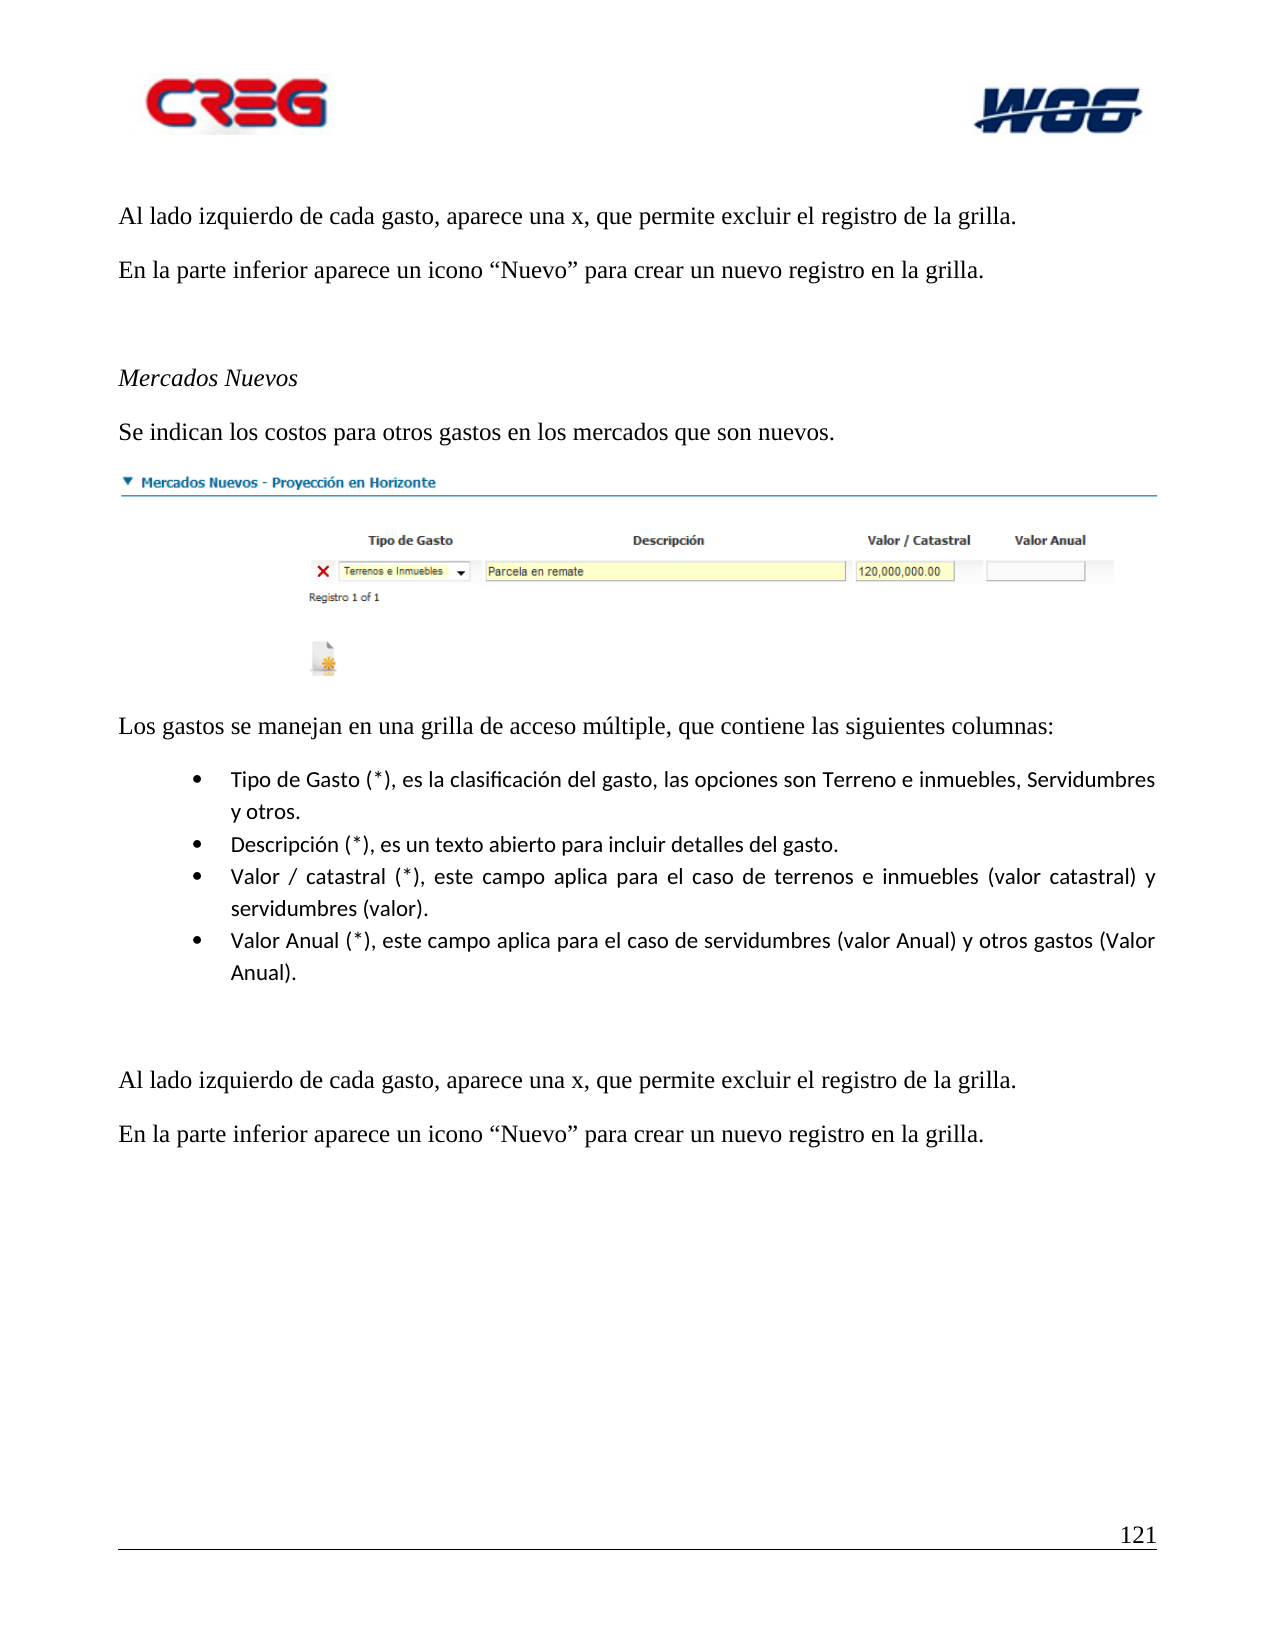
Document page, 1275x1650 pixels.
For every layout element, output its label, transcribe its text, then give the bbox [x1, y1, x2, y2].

picture [118, 470, 1158, 687]
text Mercados Nuevos [118, 363, 1157, 392]
text En la parte inferior aparece un icono “Nuevo” para crear un nuevo registro en la grilla. [118, 255, 1157, 284]
list Valor Anual (*), este campo aplica para el caso de servidumbres (valor Anual) y otros gastos (Valor Anual). [193, 926, 1157, 986]
text En la parte inferior aparece un icono “Nuevo” para crear un nuevo registro en la grilla. [118, 1119, 1157, 1148]
list Valor / catastral (*), este campo aplica para el caso de terrenos e inmuebles (valor catastral) y servidumbres (valor). [193, 862, 1157, 922]
text Al lado izquierdo de cada gasto, aparece una x, que permite excluir el registro de la grilla. [118, 1065, 1157, 1094]
picture [118, 73, 353, 135]
picture [971, 83, 1147, 135]
text Los gastos se manejan en una grilla de acceso múltiple, que contiene las siguientes columnas: [118, 711, 1157, 740]
text Al lado izquierdo de cada gasto, aparece una x, que permite excluir el registro de la grilla. [118, 201, 1157, 230]
list Descripción (*), es un texto abierto para incluir detalles del gasto. [193, 830, 1157, 858]
text Se indican los costos para otros gastos en los mercados que son nuevos. [118, 417, 1157, 446]
list Tipo de Gasto (*), es la clasificación del gasto, las opciones son Terreno e inmuebles, Servidumbres y otros. [193, 765, 1157, 826]
